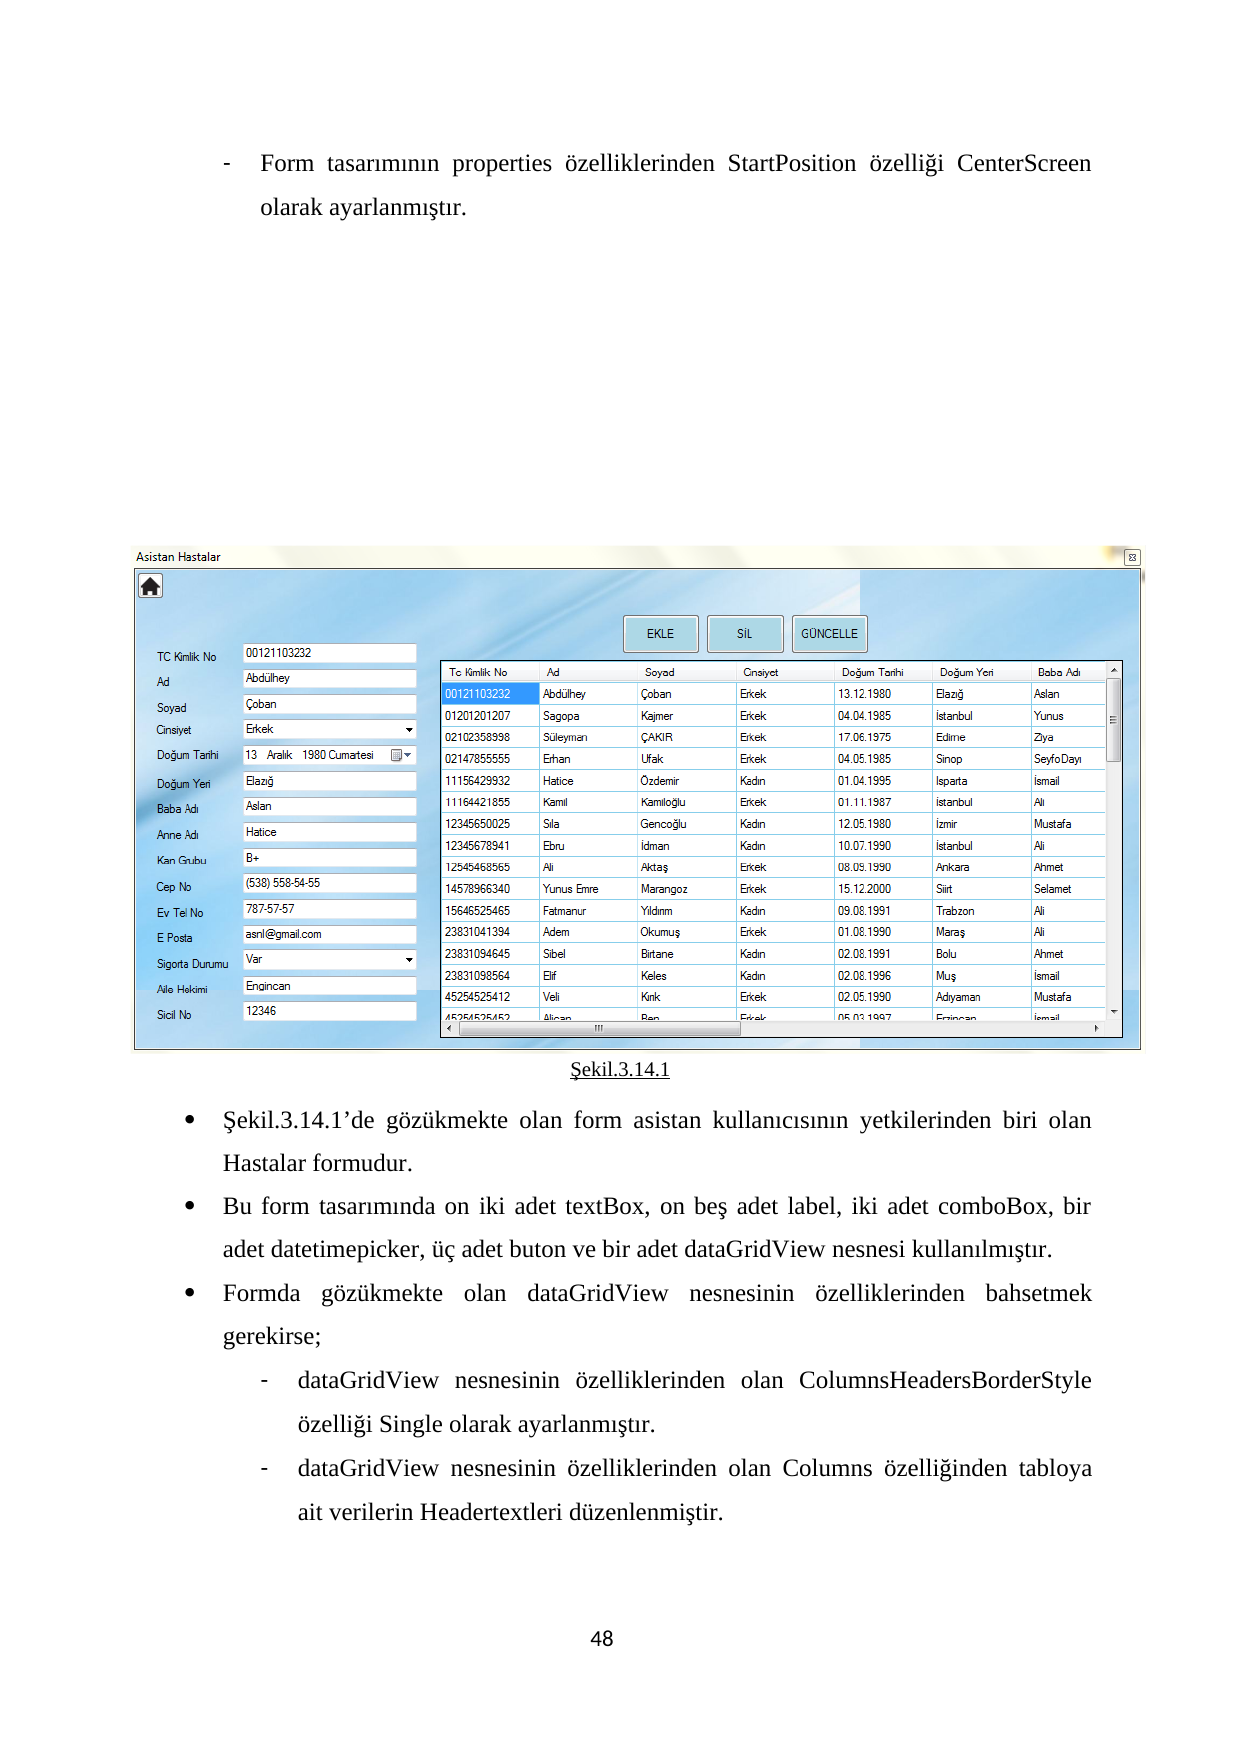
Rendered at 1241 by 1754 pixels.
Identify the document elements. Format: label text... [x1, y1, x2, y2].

text Şekil.3.14.1 [148, 1057, 1093, 1081]
list Formda gözükmekte olan dataGridView nesnesinin özelliklerinden bahsetmek gerekirse; [185, 1278, 1093, 1349]
list Form tasarımının properties özelliklerinden StartPosition özelliği CenterScreen olarak ayarlanmıştır. [223, 148, 1093, 221]
list dataGridView nesnesinin özelliklerinden olan Columns özelliğinden tabloya ait verilerin Headertextleri düzenlenmiştir. [260, 1452, 1093, 1526]
list Şekil.3.14.1’de gözükmekte olan form asistan kullanıcısının yetkilerinden biri olan Hastalar formudur. [185, 1105, 1093, 1177]
picture [130, 545, 1146, 1054]
list dataGridView nesnesinin özelliklerinden olan ColumnsHeadersBorderStyle özelliği Single olarak ayarlanmıştır. [260, 1364, 1093, 1438]
list Bu form tasarımında on iki adet textBox, on beş adet label, iki adet comboBox, bir adet datetimepicker, üç adet buton ve bir adet dataGridView nesnesi kullanılmıştır. [185, 1191, 1093, 1263]
